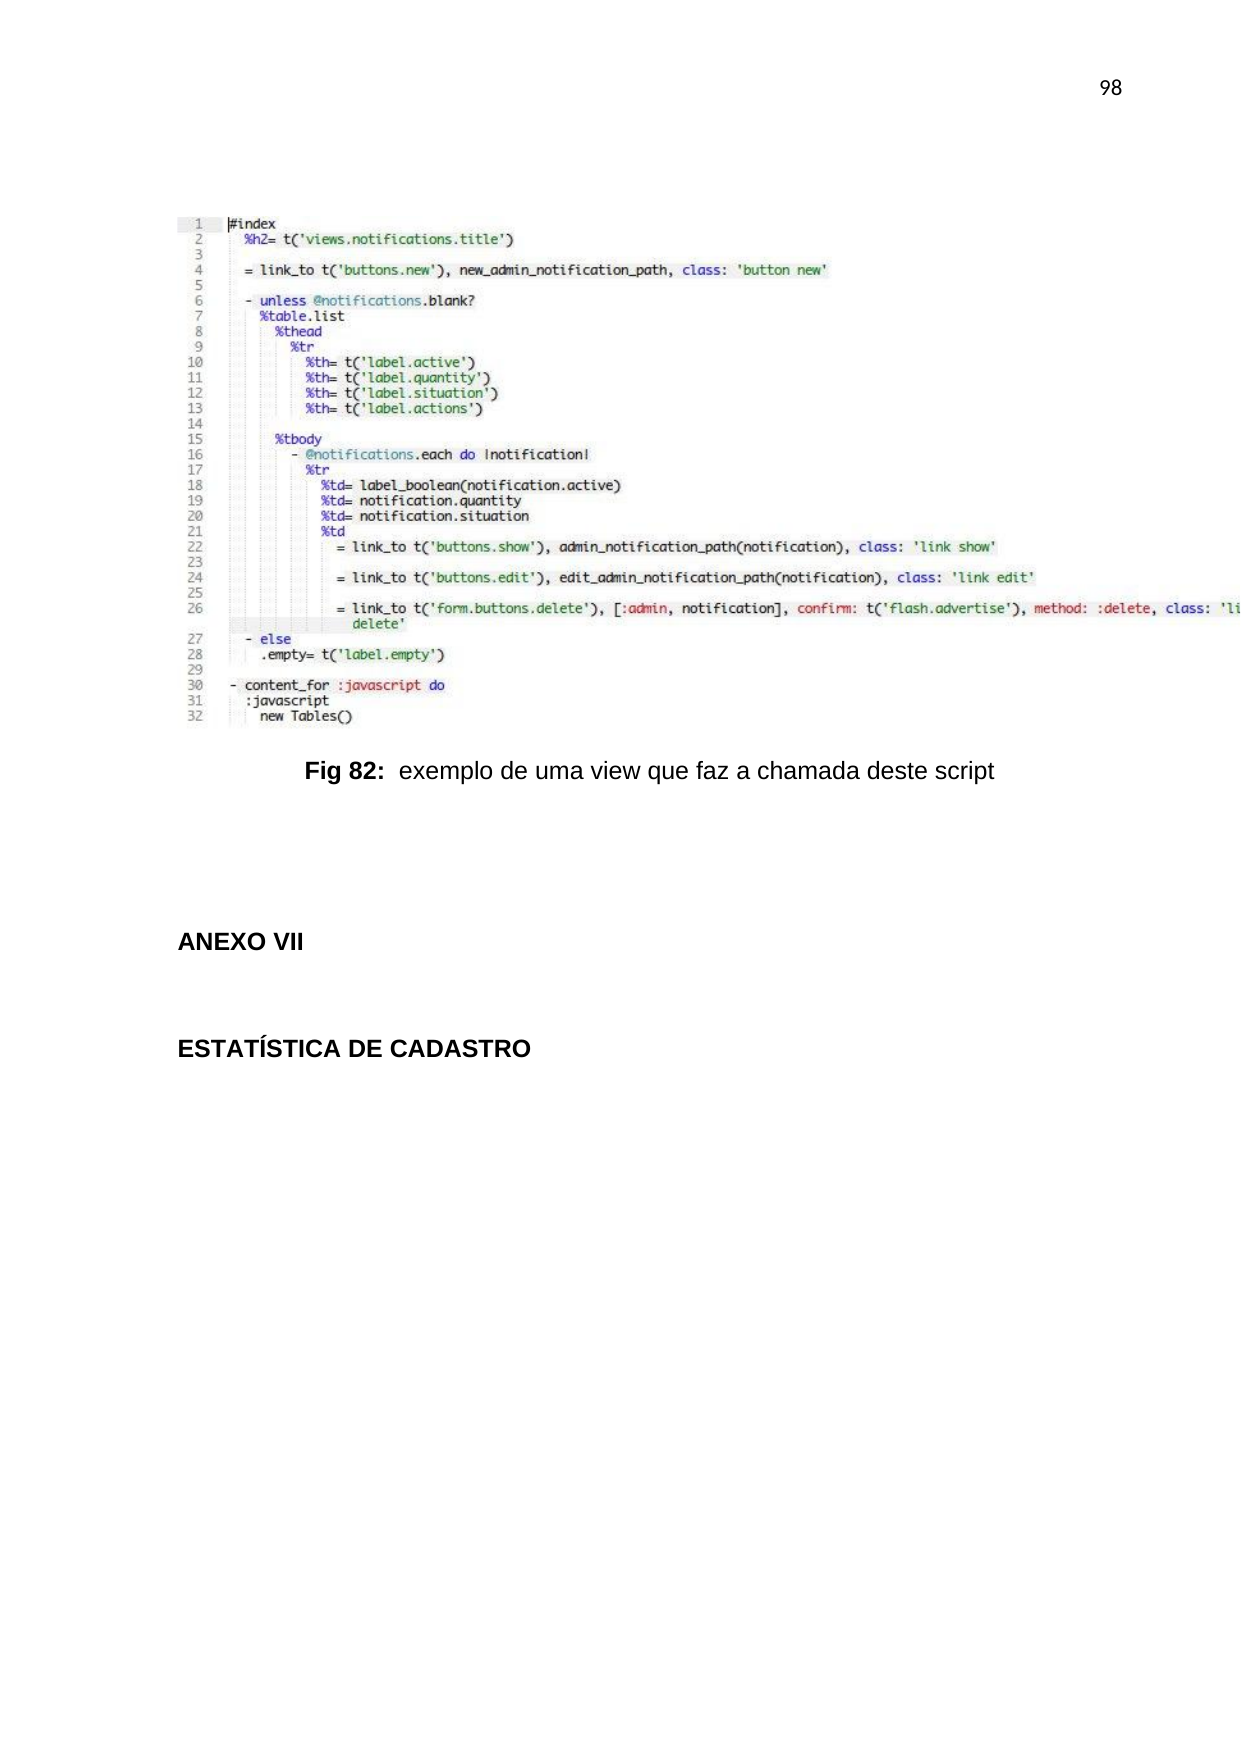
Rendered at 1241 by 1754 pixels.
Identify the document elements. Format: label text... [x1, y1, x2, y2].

text Fig 82: exemplo de uma view que faz a chamada deste script [177, 756, 1122, 785]
picture [177, 216, 1241, 744]
text ESTATÍSTICA DE CADASTRO [177, 1034, 1122, 1063]
text ANEXO VII [177, 927, 1122, 956]
